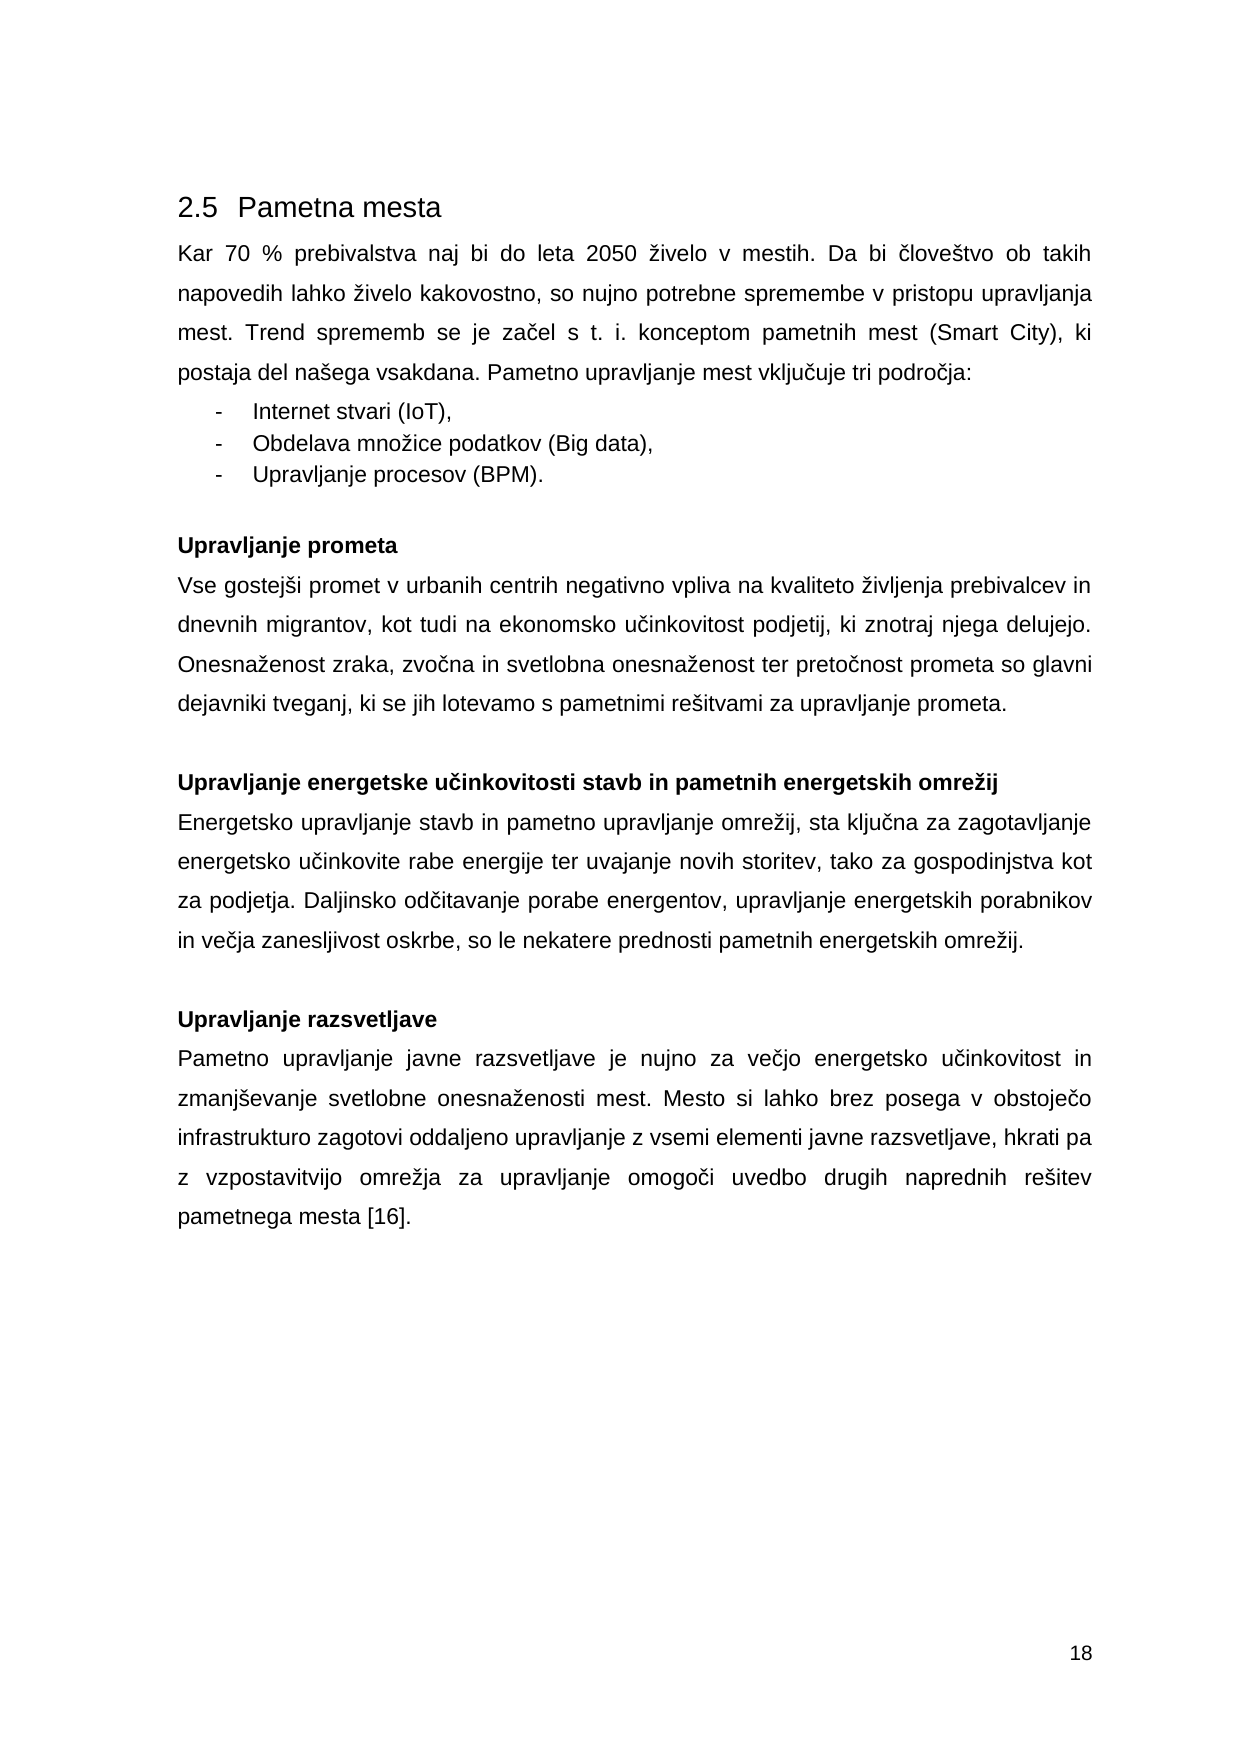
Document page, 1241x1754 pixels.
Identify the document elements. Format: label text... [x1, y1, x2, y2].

subtitle Pametna mesta [177, 190, 1092, 223]
text Vse gostejši promet v urbanih centrih negativno vpliva na kvaliteto življenja prebivalcev in dnevnih migrantov, kot tudi na ekonomsko učinkovitost podjetij, ki znotraj njega delujejo. Onesnaženost zraka, zvočna in svetlobna onesnaženost ter pretočnost prometa so glavni dejavniki tveganj, ki se jih lotevamo s pametnimi rešitvami za upravljanje prometa. [177, 572, 1092, 716]
text Upravljanje razsvetljave [177, 1006, 1092, 1032]
text Pametno upravljanje javne razsvetljave je nujno za večjo energetsko učinkovitost in zmanjševanje svetlobne onesnaženosti mest. Mesto si lahko brez posega v obstoječo infrastrukturo zagotovi oddaljeno upravljanje z vsemi elementi javne razsvetljave, hkrati pa z vzpostavitvijo omrežja za upravljanje omogoči uvedbo drugih naprednih rešitev pametnega mesta [16]. [177, 1045, 1092, 1229]
text Upravljanje prometa [177, 532, 1092, 558]
text Kar 70 % prebivalstva naj bi do leta 2050 živelo v mestih. Da bi človeštvo ob takih napovedih lahko živelo kakovostno, so nujno potrebne spremembe v pristopu upravljanja mest. Trend sprememb se je začel s t. i. konceptom pametnih mest (Smart City), ki postaja del našega vsakdana. Pametno upravljanje mest vključuje tri področja: [177, 240, 1092, 385]
list Internet stvari (IoT), [215, 398, 1092, 424]
list Obdelava množice podatkov (Big data), [215, 429, 1092, 456]
text Upravljanje energetske učinkovitosti stavb in pametnih energetskih omrežij [177, 769, 1092, 795]
list Upravljanje procesov (BPM). [215, 461, 1092, 487]
text Energetsko upravljanje stavb in pametno upravljanje omrežij, sta ključna za zagotavljanje energetsko učinkovite rabe energije ter uvajanje novih storitev, tako za gospodinjstva kot za podjetja. Daljinsko odčitavanje porabe energentov, upravljanje energetskih porabnikov in večja zanesljivost oskrbe, so le nekatere prednosti pametnih energetskih omrežij. [177, 808, 1092, 953]
